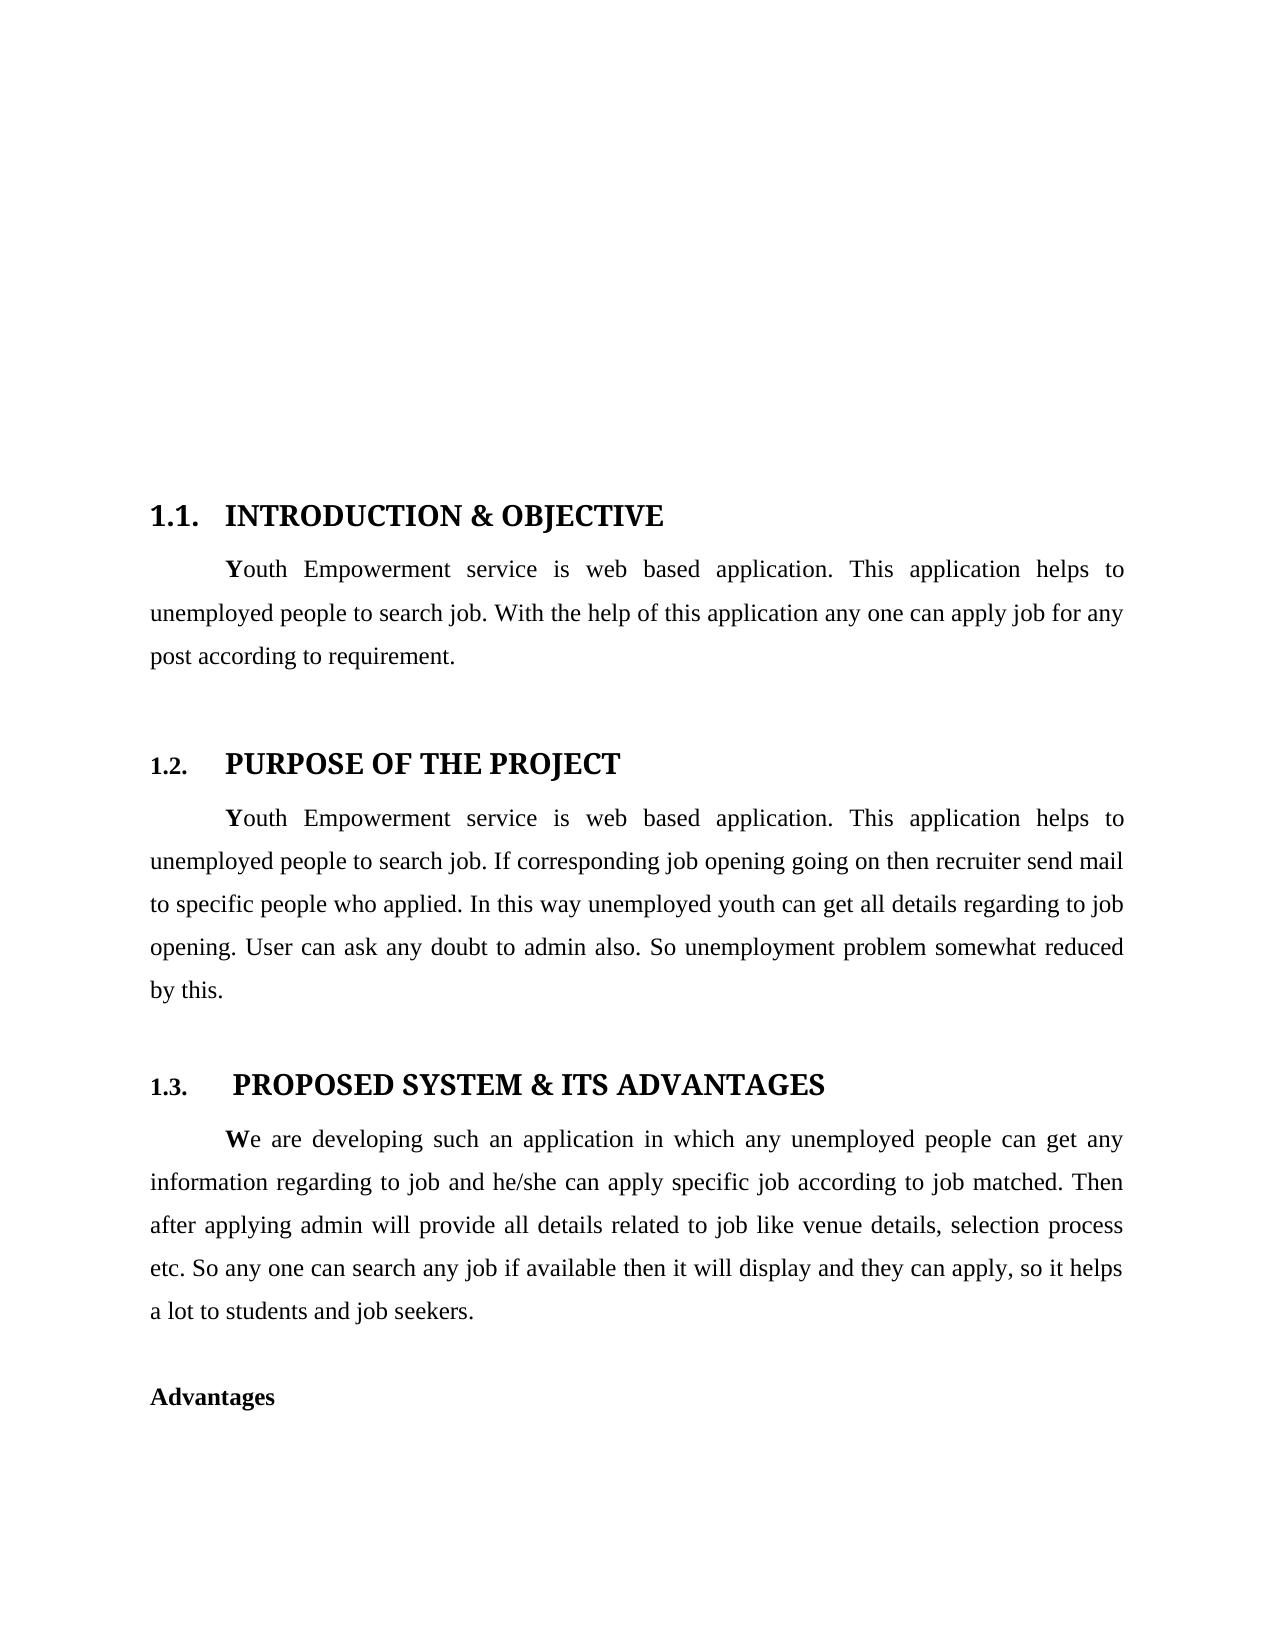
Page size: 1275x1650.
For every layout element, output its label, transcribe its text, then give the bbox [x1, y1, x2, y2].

list PURPOSE OF THE PROJECT [150, 743, 1125, 783]
text We are developing such an application in which any unemployed people can get any information regarding to job and he/she can apply specific job according to job matched. Then after applying admin will provide all details related to job like venue details, selection process etc. So any one can search any job if available then it will display and they can apply, so it helps a lot to students and job seekers. [150, 1124, 1125, 1325]
list PROPOSED SYSTEM & ITS ADVANTAGES [150, 1064, 1125, 1104]
list INTRODUCTION & OBJECTIVE [150, 495, 1050, 535]
text Youth Empowerment service is web based application. This application helps to unemployed people to search job. If corresponding job opening going on then recruiter send mail to specific people who applied. In this way unemployed youth can get all details regarding to job opening. User can ask any doubt to admin also. So unemployment problem somewhat reduced by this. [150, 803, 1125, 1004]
text Advantages [150, 1382, 1125, 1411]
text Youth Empowerment service is web based application. This application helps to unemployed people to search job. With the help of this application any one can apply job for any post according to requirement. [150, 554, 1125, 669]
